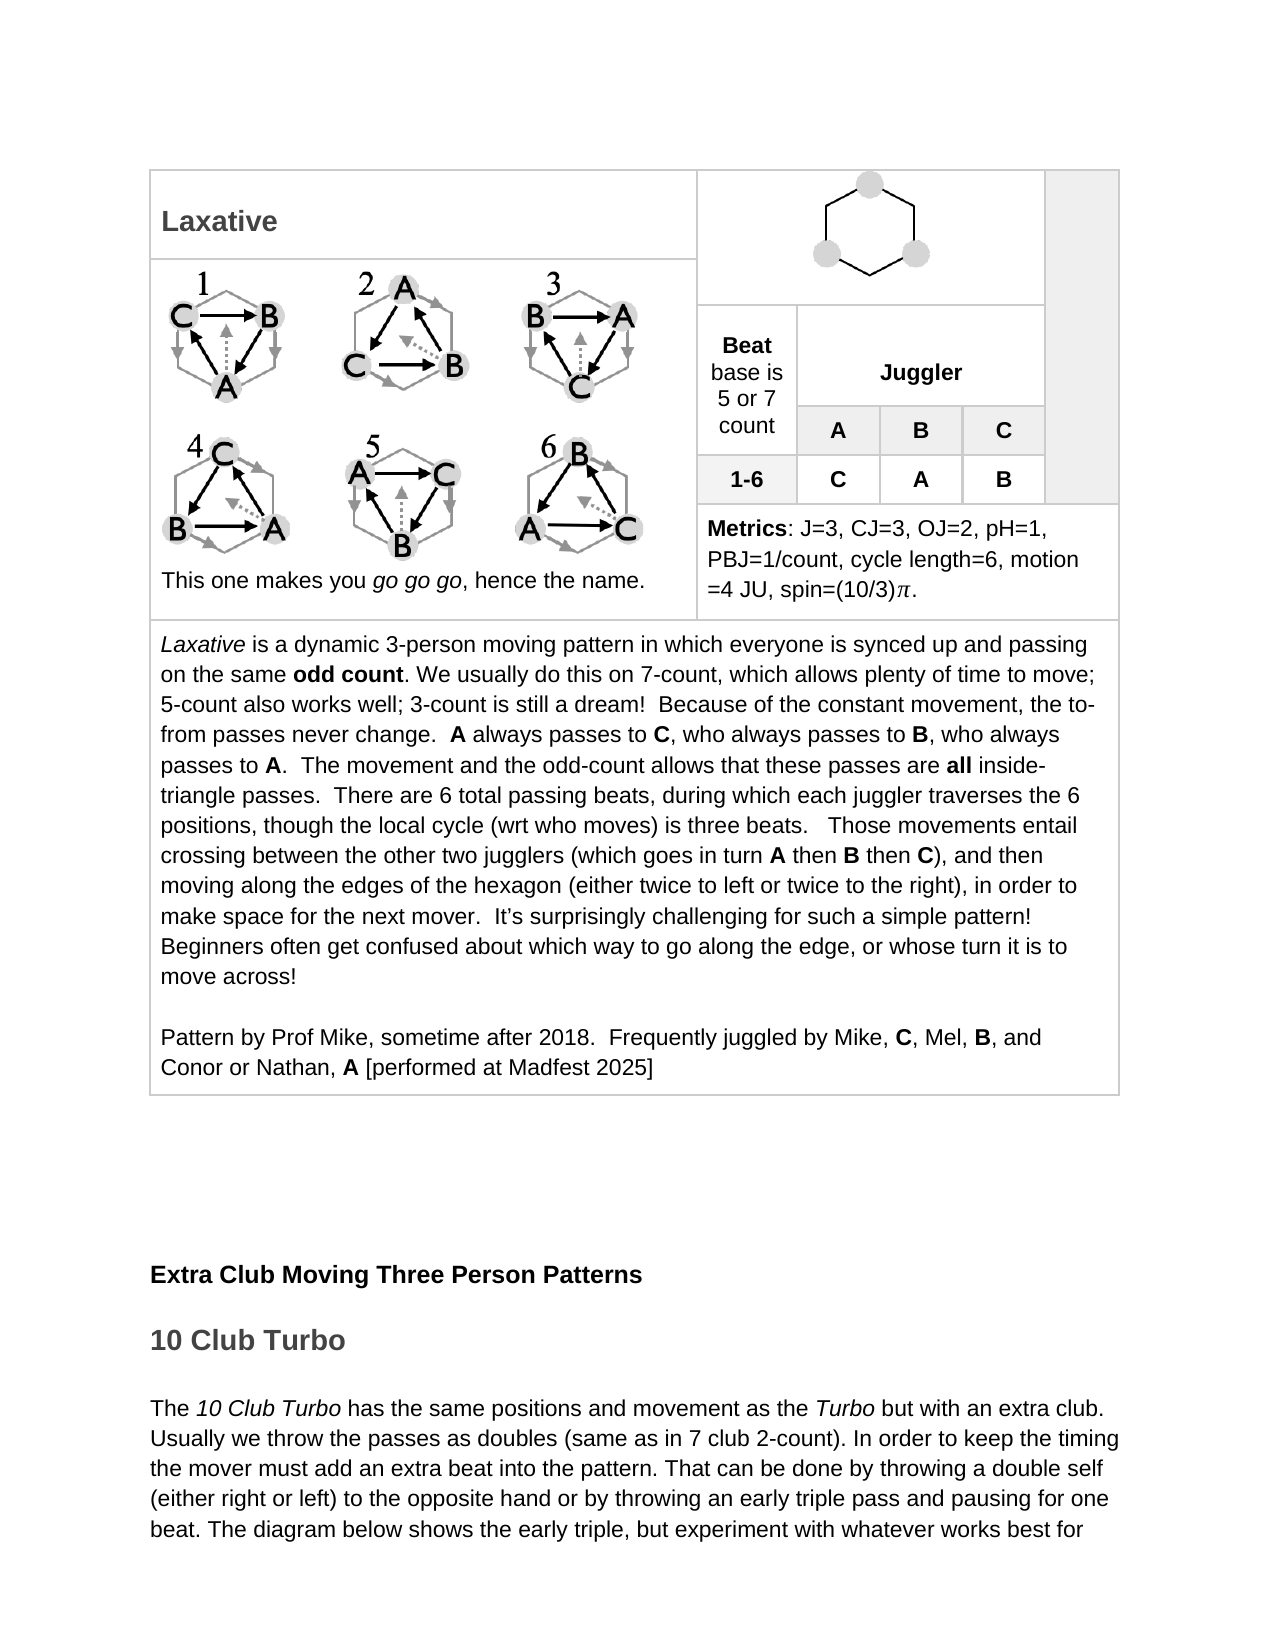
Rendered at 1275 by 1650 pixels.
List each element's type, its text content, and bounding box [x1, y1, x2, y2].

table_cell Juggler [798, 306, 1044, 405]
picture [812, 170, 930, 277]
table_header Laxative [151, 171, 696, 258]
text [150, 1395, 1125, 1542]
subtitle Extra Club Moving Three Person Patterns [150, 1261, 1125, 1289]
table_cell B [964, 456, 1044, 503]
table_header [698, 171, 1044, 304]
table_cell A [881, 456, 961, 503]
table_cell Laxative is a dynamic 3-person moving pattern in which everyone is synced up and passing on the same odd count. We usually do this on 7-count, which allows plenty of time to move; 5-count also works well; 3-count is still a dream! Because of the constant movement, the to-from passes never change. A always passes to C, who always passes to B, who always passes to A. The movement and the odd-count allows that these passes are all inside-triangle passes. There are 6 total passing beats, during which each juggler traverses the 6 positions, though the local cycle (wrt who moves) is three beats. Those movements entail crossing between the other two jugglers (which goes in turn A then B then C), and then moving along the edges of the hexagon (either twice to left or twice to the right), in order to make space for the next mover. It’s surprisingly challenging for such a simple pattern! Beginners often get confused about which way to go along the edge, or whose turn it is to move across! Pattern by Prof Mike, sometime after 2018. Frequently juggled by Mike, C, Mel, B, and Conor or Nathan, A [performed at Madfest 2025] [151, 621, 1118, 1094]
table_cell Beat base is 5 or 7 count [698, 306, 796, 454]
table_cell This one makes you go go go, hence the name. [151, 260, 696, 618]
table_cell C [964, 407, 1044, 454]
table_cell Metrics: J=3, CJ=3, OJ=2, pH=1, PBJ=1/count, cycle length=6, motion =4 JU, spin=(10/3). [698, 505, 1118, 618]
table_cell A [798, 407, 879, 454]
table_cell B [881, 407, 961, 454]
table_header [1046, 171, 1118, 503]
subtitle 10 Club Turbo [150, 1323, 1125, 1356]
table_cell C [798, 456, 879, 503]
table_cell 1-6 [698, 456, 796, 503]
picture [161, 260, 644, 568]
